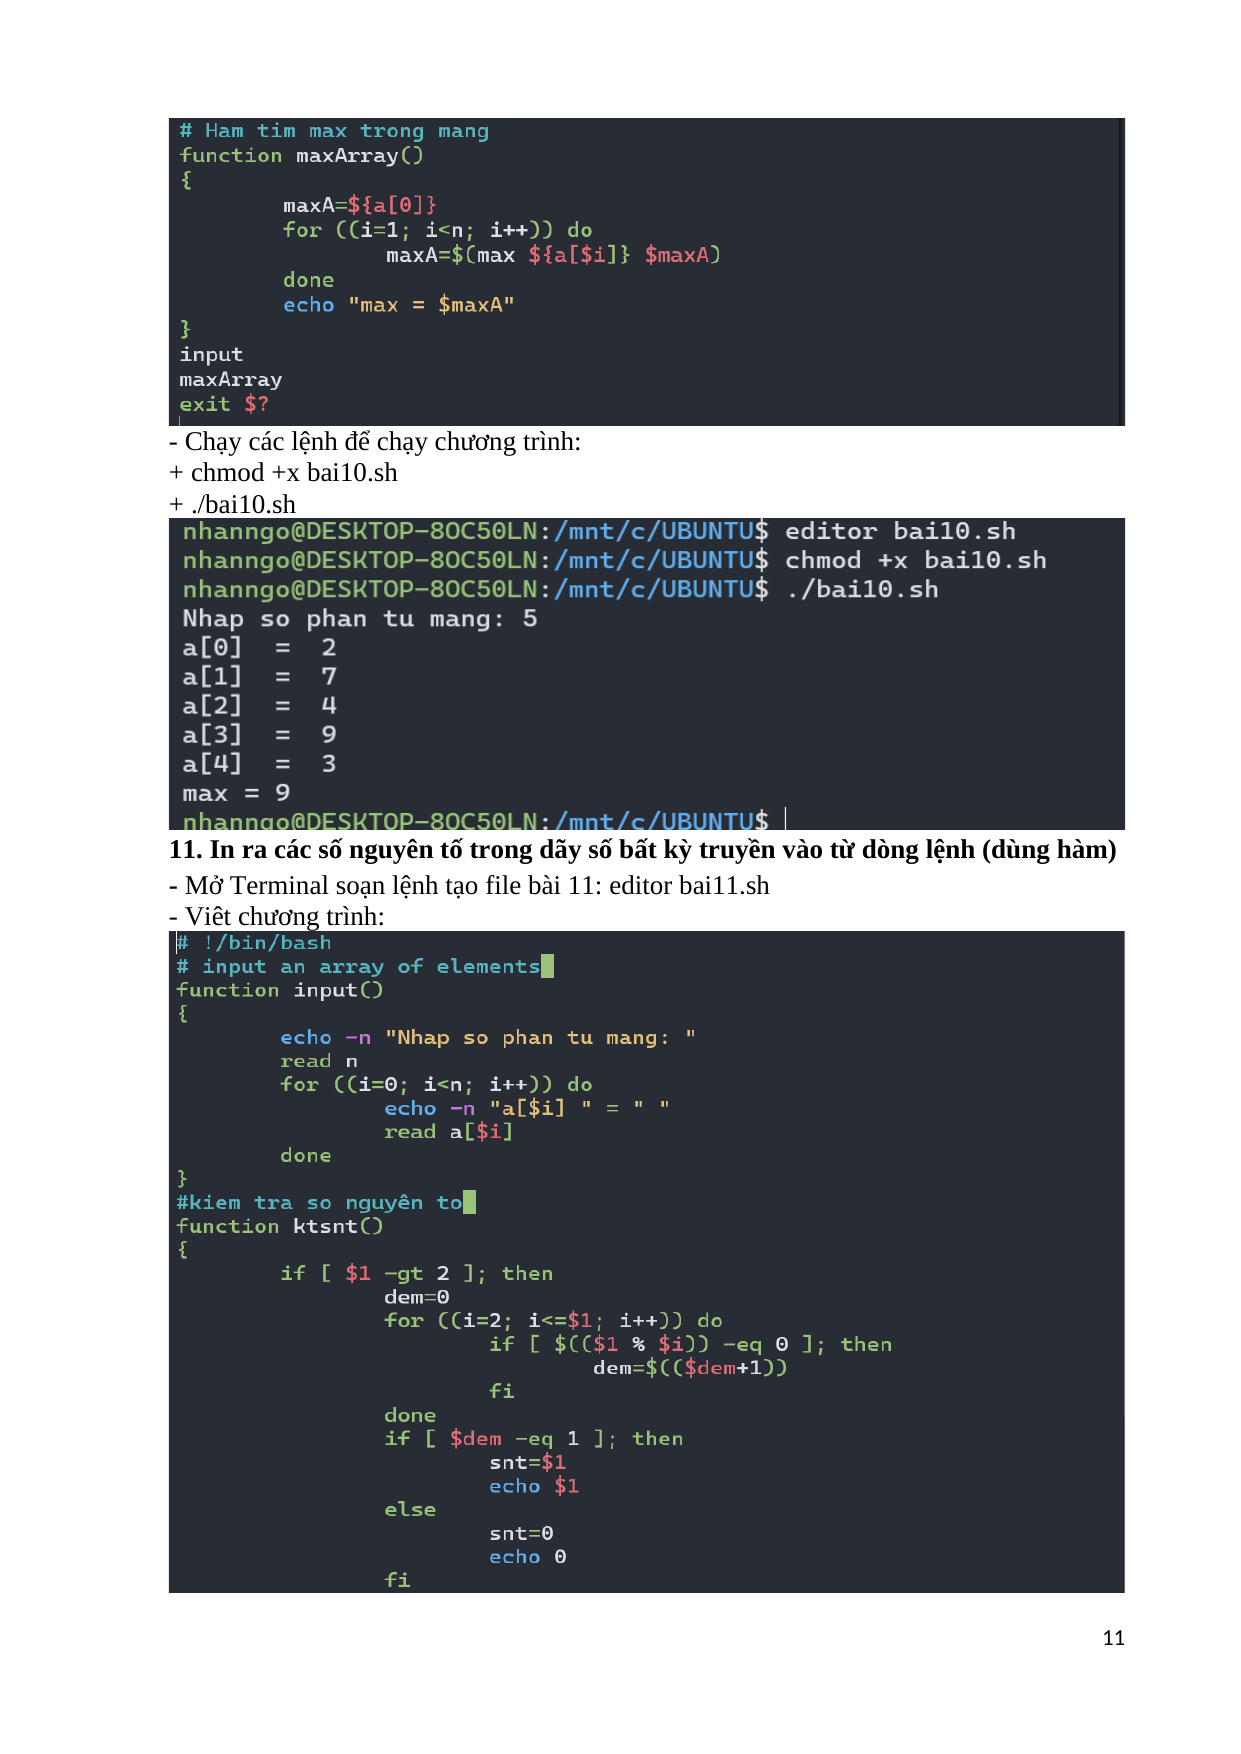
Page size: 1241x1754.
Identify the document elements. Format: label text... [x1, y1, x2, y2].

text + chmod +x bai10.sh [169, 457, 1040, 488]
text - Mở Terminal soạn lệnh tạo file bài 11: editor bai11.sh [169, 869, 1040, 900]
text + ./bai10.sh [169, 488, 1040, 518]
subtitle 11. In ra các số nguyên tố trong dãy số bất kỳ truyền vào từ dòng lệnh (dùng hàm) [169, 833, 1125, 864]
picture [168, 931, 1125, 1593]
text - Viêt chương trình: [169, 900, 1040, 931]
picture [168, 118, 1125, 426]
picture [168, 518, 1125, 830]
text - Chạy các lệnh để chạy chương trình: [169, 426, 1040, 457]
